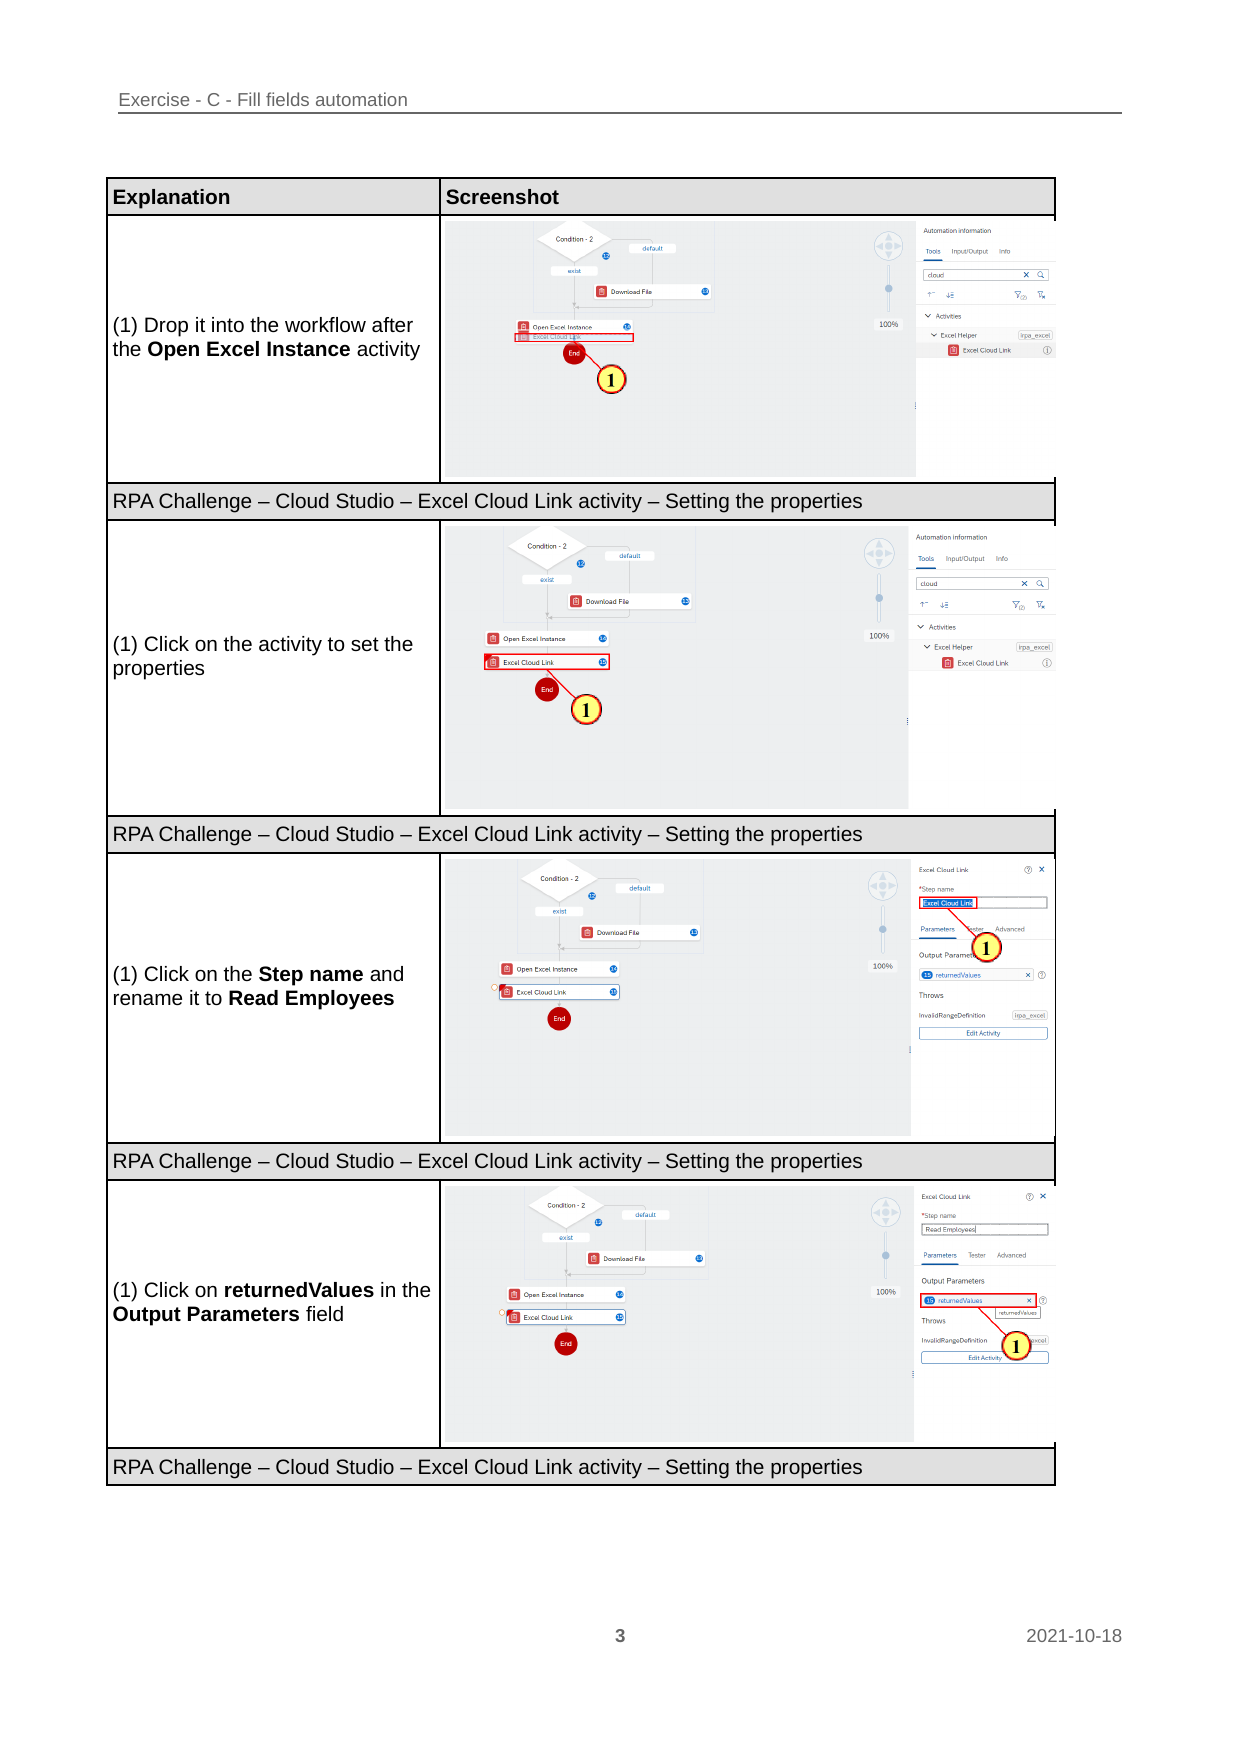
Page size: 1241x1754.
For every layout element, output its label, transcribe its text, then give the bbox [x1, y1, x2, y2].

table_cell (1) Click on returnedValues in the Output Parameters field [108, 1181, 439, 1447]
picture [445, 859, 1055, 1136]
table_cell [441, 521, 1054, 814]
table_header Screenshot [441, 179, 1054, 214]
table_header Explanation [108, 179, 439, 214]
picture [445, 221, 1056, 477]
table_cell [441, 216, 1054, 482]
table_cell RPA Challenge – Cloud Studio – Excel Cloud Link activity – Setting the properties [108, 1449, 1054, 1484]
table_cell (1) Click on the activity to set the properties [108, 521, 439, 814]
table_cell RPA Challenge – Cloud Studio – Excel Cloud Link activity – Setting the properties [108, 484, 1054, 519]
table_cell RPA Challenge – Cloud Studio – Excel Cloud Link activity – Setting the properties [108, 1144, 1054, 1179]
picture [445, 1186, 1056, 1442]
table_cell [441, 1181, 1054, 1447]
table_cell RPA Challenge – Cloud Studio – Excel Cloud Link activity – Setting the properties [108, 817, 1054, 852]
picture [445, 526, 1056, 809]
table_cell [441, 854, 1054, 1142]
table_cell (1) Drop it into the workflow after the Open Excel Instance activity [108, 216, 439, 482]
table_cell (1) Click on the Step name and rename it to Read Employees [108, 854, 439, 1142]
